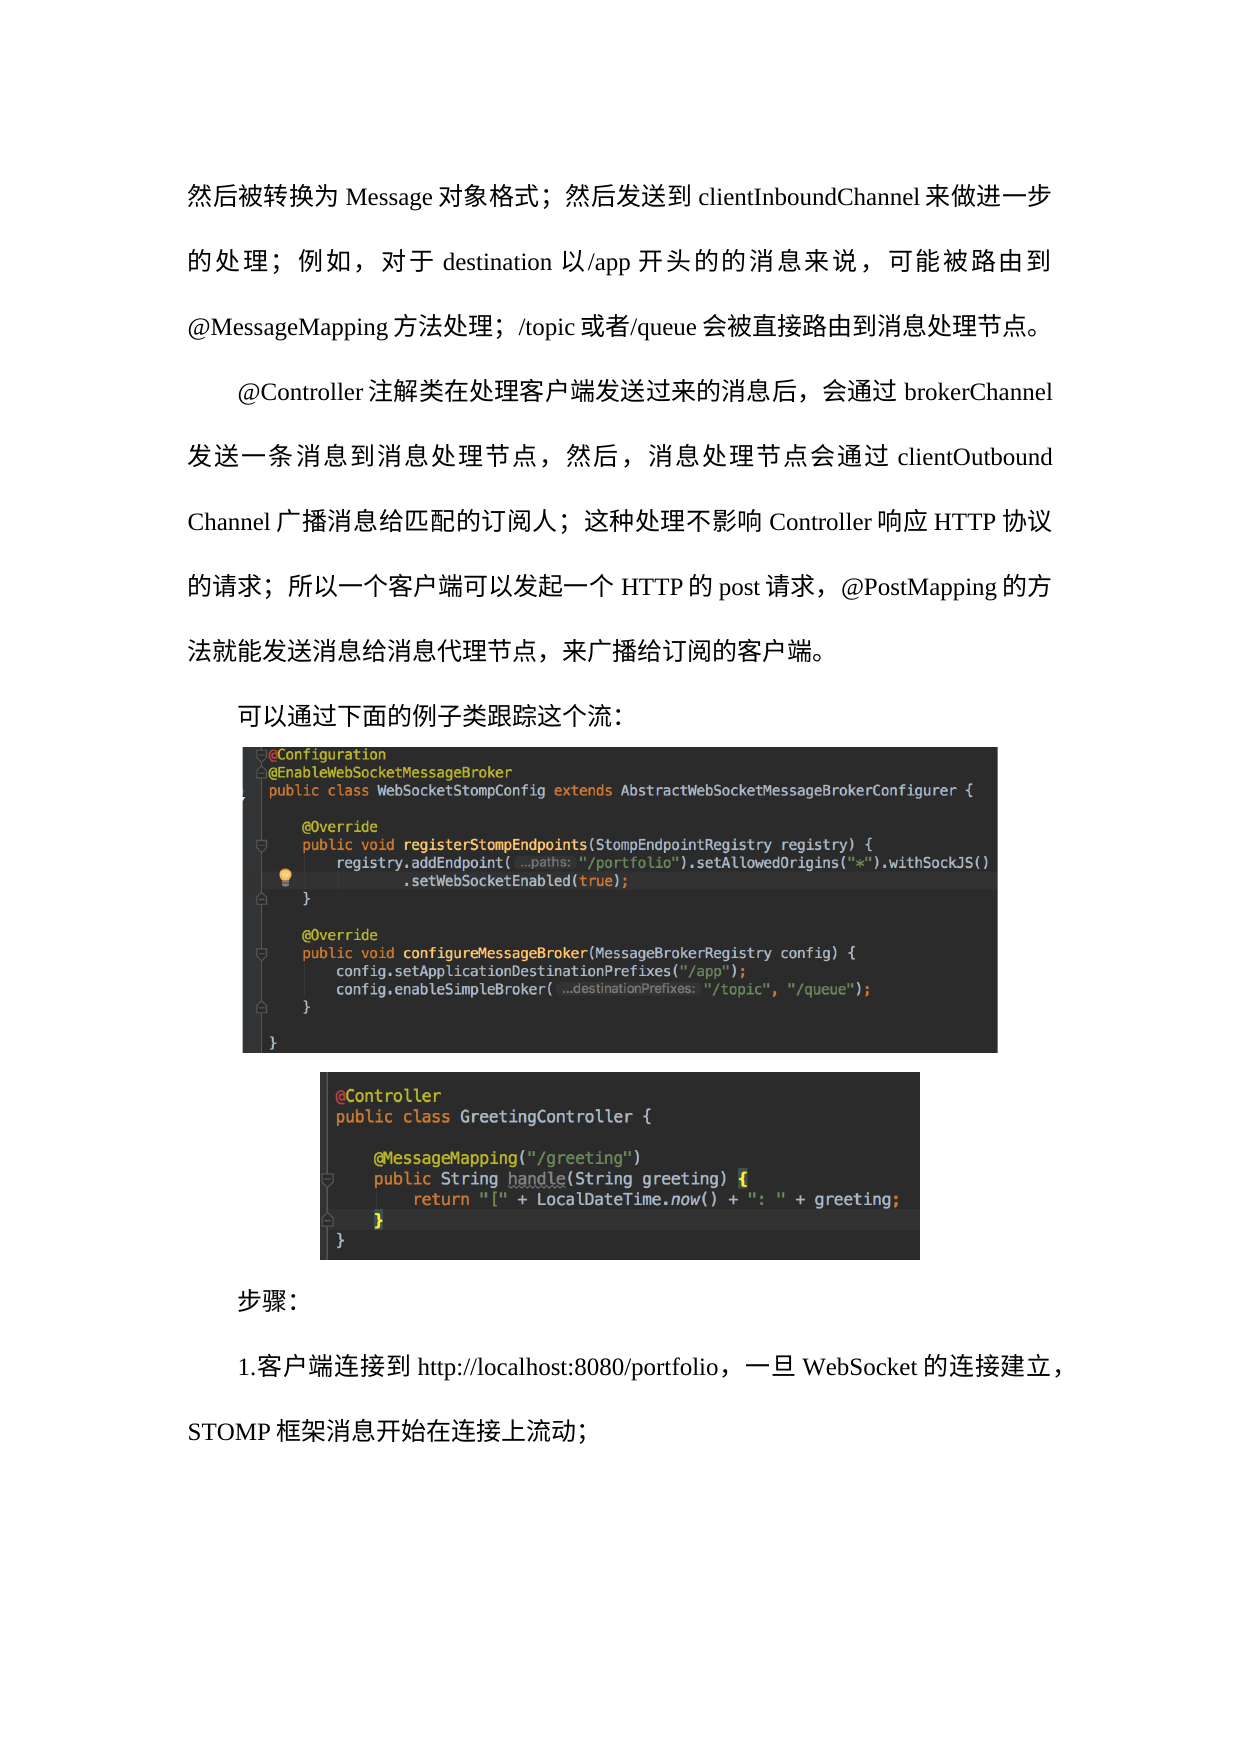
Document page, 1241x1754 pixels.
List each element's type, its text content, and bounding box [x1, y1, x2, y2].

picture [320, 1072, 920, 1260]
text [187, 162, 1053, 357]
text 1.客户端连接到http://localhost:8080/portfolio，一旦WebSocket的连接建立，STOMP框架消息开始在连接上流动； [187, 1332, 1053, 1462]
text @Controller注解类在处理客户端发送过来的消息后，会通过brokerChannel发送一条消息到消息处理节点，然后，消息处理节点会通过clientOutbound Channel广播消息给匹配的订阅人；这种处理不影响Controller响应HTTP协议的请求；所以一个客户端可以发起一个HTTP的post请求，@PostMapping的方法就能发送消息给消息代理节点，来广播给订阅的客户端。 [187, 357, 1053, 682]
picture [242, 747, 998, 1053]
text 步骤： [187, 1267, 1053, 1332]
text 可以通过下面的例子类跟踪这个流： [187, 682, 1053, 747]
